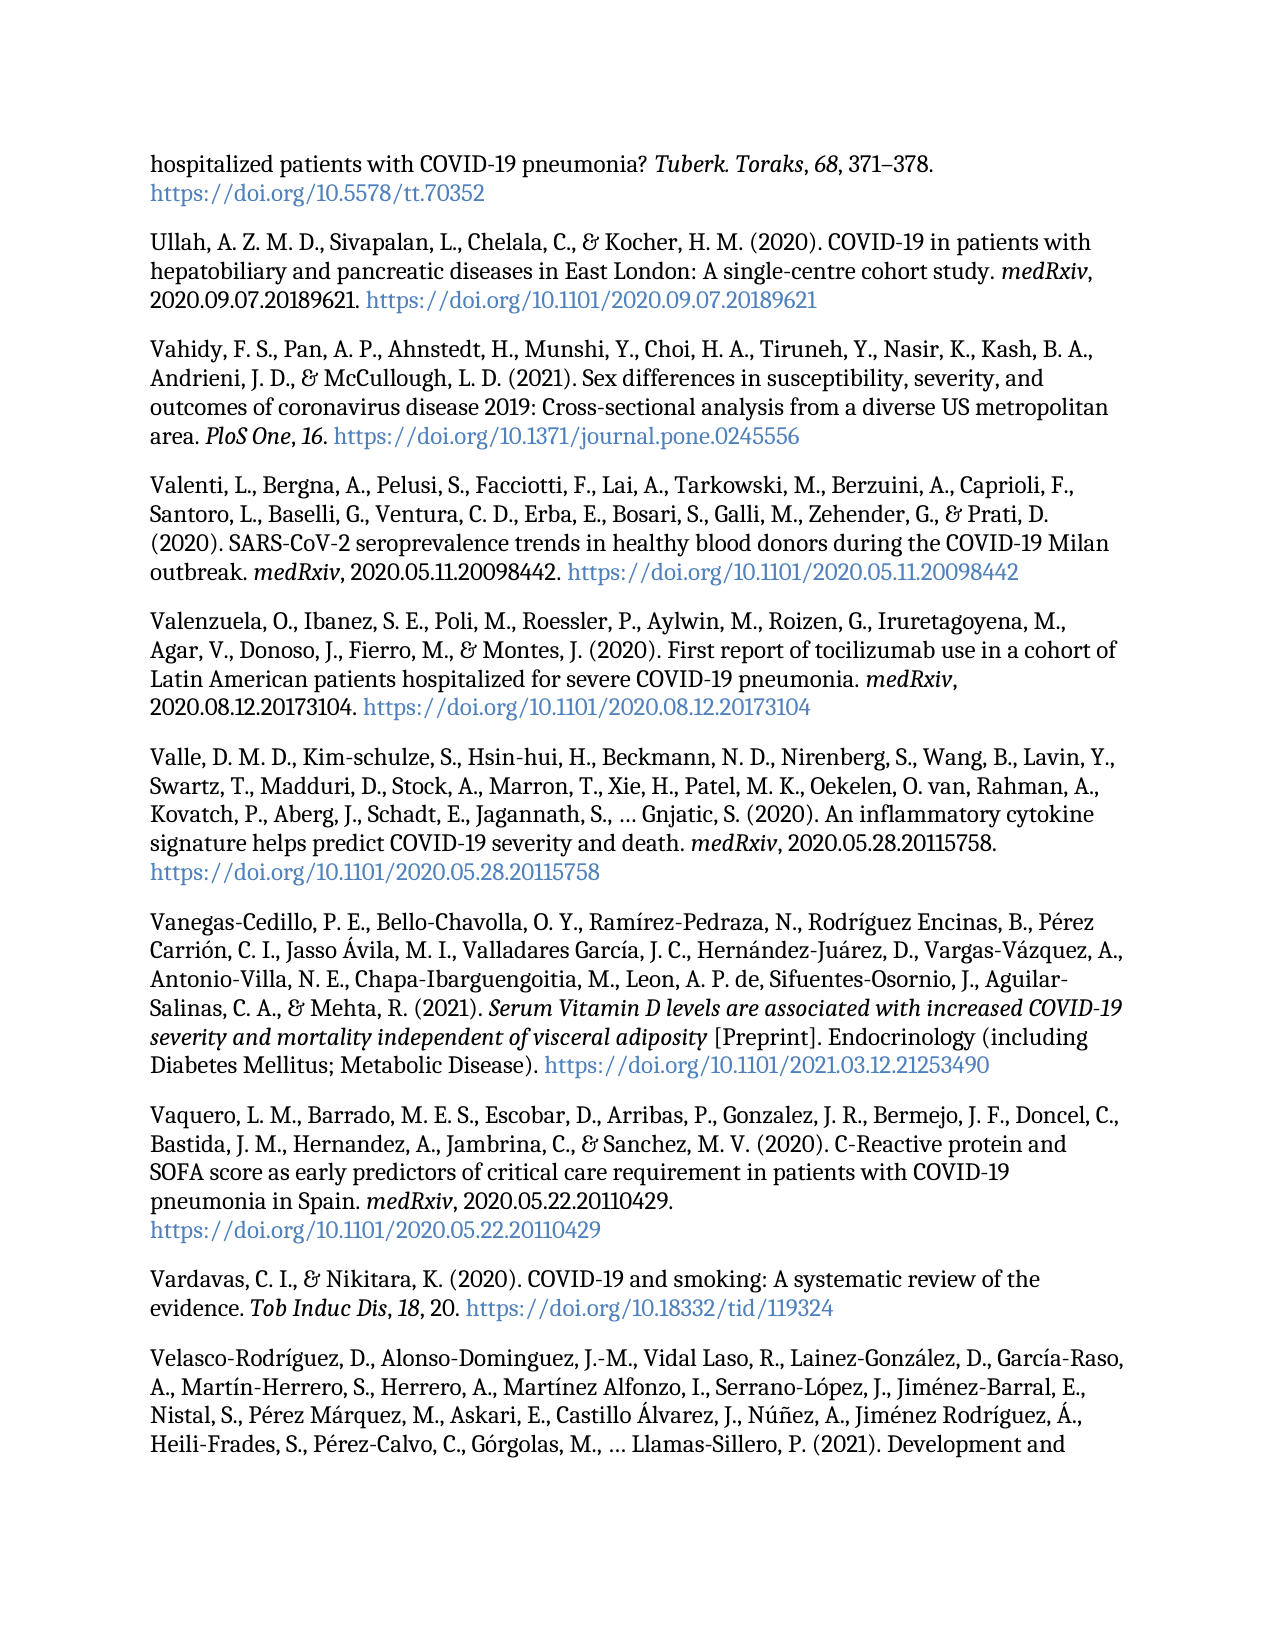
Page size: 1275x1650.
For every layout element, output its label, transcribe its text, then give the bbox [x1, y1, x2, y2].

text Vardavas, C. I., & Nikitara, K. (2020). COVID-19 and smoking: A systematic review of the evidence. Tob Induc Dis, 18, 20. https://doi.org/10.18332/tid/119324 [150, 1265, 1125, 1323]
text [150, 1344, 1125, 1459]
text Vahidy, F. S., Pan, A. P., Ahnstedt, H., Munshi, Y., Choi, H. A., Tiruneh, Y., Nasir, K., Kash, B. A., Andrieni, J. D., & McCullough, L. D. (2021). Sex differences in susceptibility, severity, and outcomes of coronavirus disease 2019: Cross-sectional analysis from a diverse US metropolitan area. PloS One, 16. https://doi.org/10.1371/journal.pone.0245556 [150, 335, 1125, 450]
text Ullah, A. Z. M. D., Sivapalan, L., Chelala, C., & Kocher, H. M. (2020). COVID-19 in patients with hepatobiliary and pancreatic diseases in East London: A single-centre cohort study. medRxiv, 2020.09.07.20189621. https://doi.org/10.1101/2020.09.07.20189621 [150, 228, 1125, 314]
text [150, 150, 1125, 207]
text Valle, D. M. D., Kim-schulze, S., Hsin-hui, H., Beckmann, N. D., Nirenberg, S., Wang, B., Lavin, Y., Swartz, T., Madduri, D., Stock, A., Marron, T., Xie, H., Patel, M. K., Oekelen, O. van, Rahman, A., Kovatch, P., Aberg, J., Schadt, E., Jagannath, S., … Gnjatic, S. (2020). An inflammatory cytokine signature helps predict COVID-19 severity and death. medRxiv, 2020.05.28.20115758. https://doi.org/10.1101/2020.05.28.20115758 [150, 743, 1125, 887]
text Valenti, L., Bergna, A., Pelusi, S., Facciotti, F., Lai, A., Tarkowski, M., Berzuini, A., Caprioli, F., Santoro, L., Baselli, G., Ventura, C. D., Erba, E., Bosari, S., Galli, M., Zehender, G., & Prati, D. (2020). SARS-CoV-2 seroprevalence trends in healthy blood donors during the COVID-19 Milan outbreak. medRxiv, 2020.05.11.20098442. https://doi.org/10.1101/2020.05.11.20098442 [150, 471, 1125, 586]
text Valenzuela, O., Ibanez, S. E., Poli, M., Roessler, P., Aylwin, M., Roizen, G., Iruretagoyena, M., Agar, V., Donoso, J., Fierro, M., & Montes, J. (2020). First report of tocilizumab use in a cohort of Latin American patients hospitalized for severe COVID-19 pneumonia. medRxiv, 2020.08.12.20173104. https://doi.org/10.1101/2020.08.12.20173104 [150, 607, 1125, 722]
text Vanegas-Cedillo, P. E., Bello-Chavolla, O. Y., Ramírez-Pedraza, N., Rodríguez Encinas, B., Pérez Carrión, C. I., Jasso Ávila, M. I., Valladares García, J. C., Hernández-Juárez, D., Vargas-Vázquez, A., Antonio-Villa, N. E., Chapa-Ibarguengoitia, M., Leon, A. P. de, Sifuentes-Osornio, J., Aguilar-Salinas, C. A., & Mehta, R. (2021). Serum Vitamin D levels are associated with increased COVID-19 severity and mortality independent of visceral adiposity [Preprint]. Endocrinology (including Diabetes Mellitus; Metabolic Disease). https://doi.org/10.1101/2021.03.12.21253490 [150, 907, 1125, 1080]
text Vaquero, L. M., Barrado, M. E. S., Escobar, D., Arribas, P., Gonzalez, J. R., Bermejo, J. F., Doncel, C., Bastida, J. M., Hernandez, A., Jambrina, C., & Sanchez, M. V. (2020). C-Reactive protein and SOFA score as early predictors of critical care requirement in patients with COVID-19 pneumonia in Spain. medRxiv, 2020.05.22.20110429. https://doi.org/10.1101/2020.05.22.20110429 [150, 1101, 1125, 1244]
